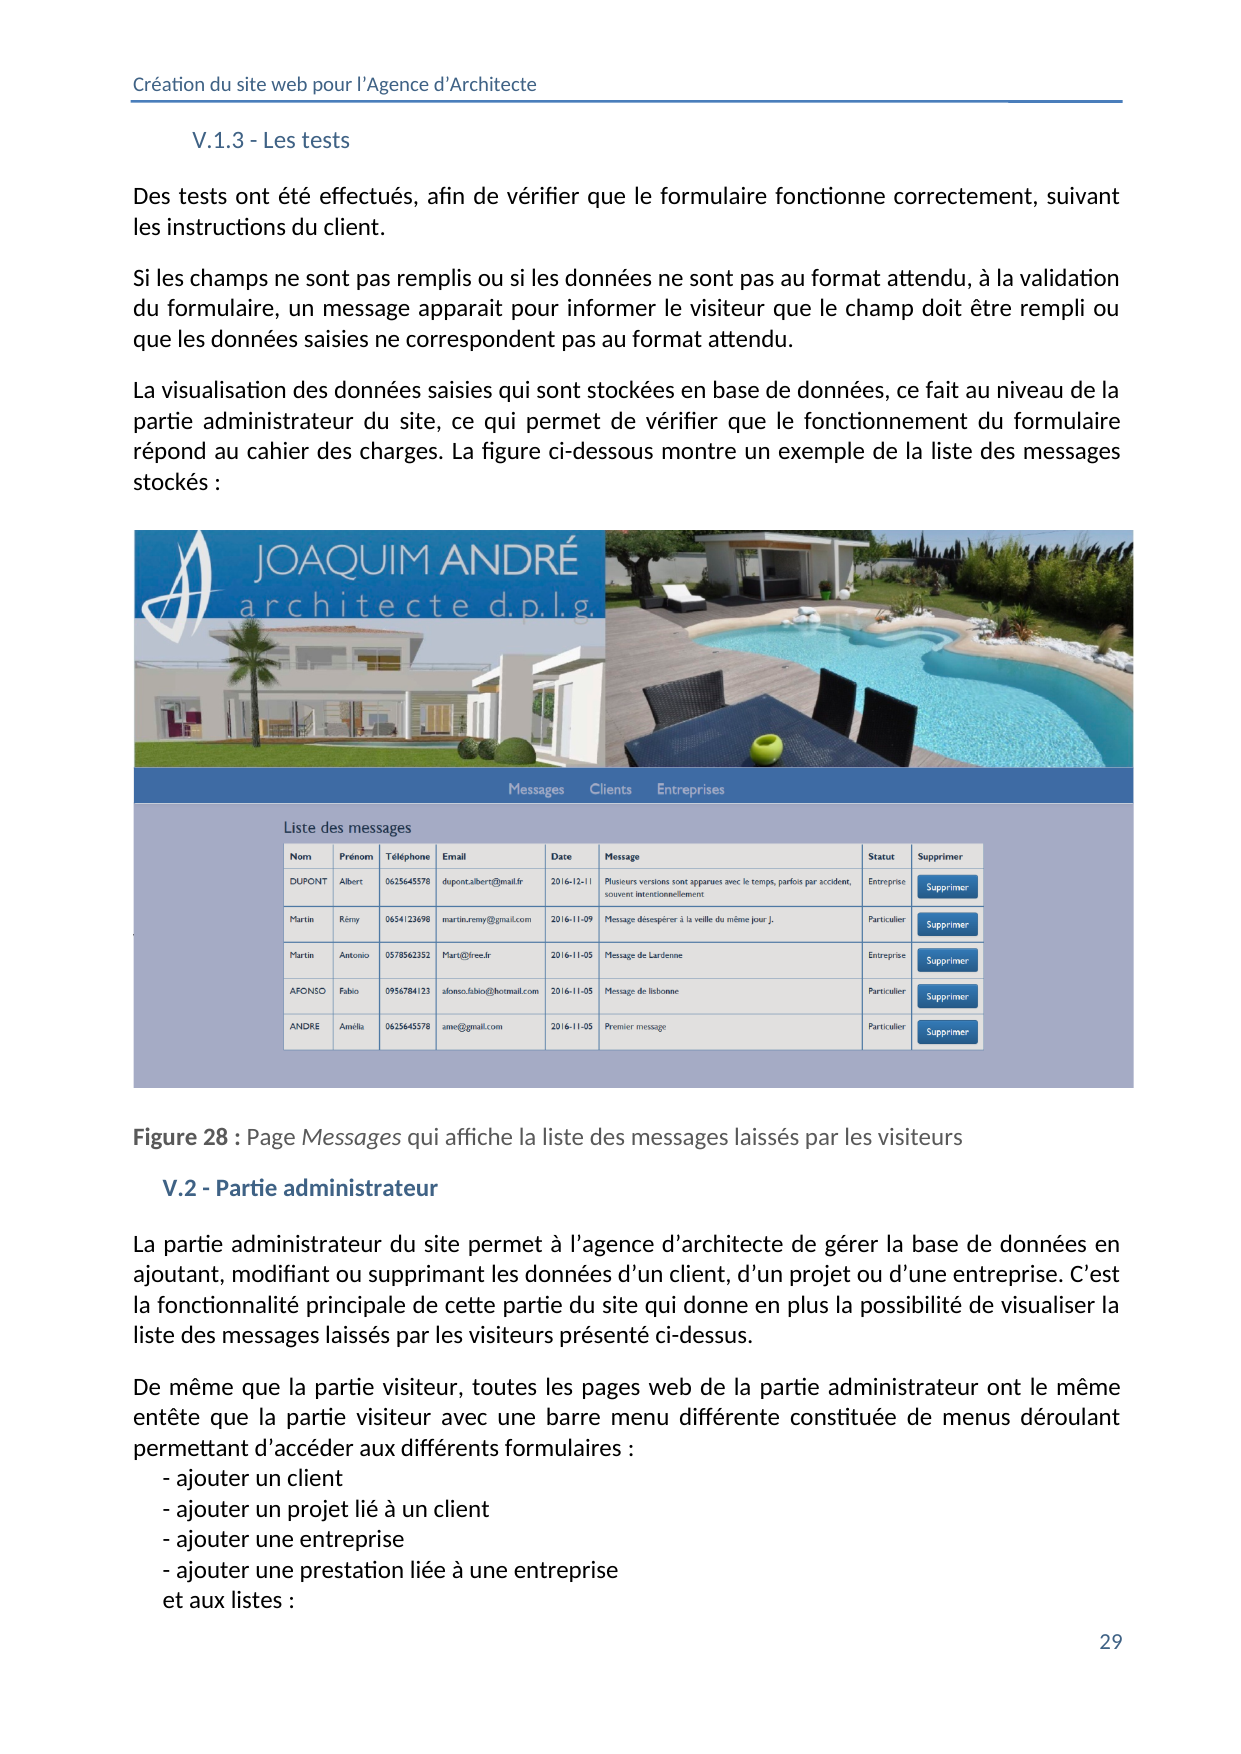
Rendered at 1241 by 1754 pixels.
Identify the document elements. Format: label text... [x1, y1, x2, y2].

subtitle V.2 - Partie administrateur [133, 1172, 1122, 1202]
text Figure 28 : Page Messages qui affiche la liste des messages laissés par les visiteurs [133, 1121, 1122, 1151]
text - ajouter un projet lié à un client [162, 1493, 1122, 1523]
text - ajouter une prestation liée à une entreprise [162, 1554, 1122, 1584]
text Des tests ont été effectués, afin de vérifier que le formulaire fonctionne correctement, suivant les instructions du client. [133, 180, 1122, 241]
text De même que la partie visiteur, toutes les pages web de la partie administrateur ont le même entête que la partie visiteur avec une barre menu différente constituée de menus déroulant permettant d’accéder aux différents formulaires : [133, 1371, 1122, 1462]
text - ajouter un client [162, 1462, 1122, 1493]
text - ajouter une entreprise [162, 1523, 1122, 1554]
picture [133, 530, 1134, 1088]
text La visualisation des données saisies qui sont stockées en base de données, ce fait au niveau de la partie administrateur du site, ce qui permet de vérifier que le fonctionnement du formulaire répond au cahier des charges. La figure ci-dessous montre un exemple de la liste des messages stockés : [133, 374, 1122, 496]
subtitle V.1.3 - Les tests [133, 124, 1122, 155]
text Si les champs ne sont pas remplis ou si les données ne sont pas au format attendu, à la validation du formulaire, un message apparait pour informer le visiteur que le champ doit être rempli ou que les données saisies ne correspondent pas au format attendu. [133, 262, 1122, 353]
text La partie administrateur du site permet à l’agence d’architecte de gérer la base de données en ajoutant, modifiant ou supprimant les données d’un client, d’un projet ou d’une entreprise. C’est la fonctionnalité principale de cette partie du site qui donne en plus la possibilité de visualiser la liste des messages laissés par les visiteurs présenté ci-dessus. [133, 1228, 1122, 1350]
text et aux listes : [162, 1584, 1122, 1615]
